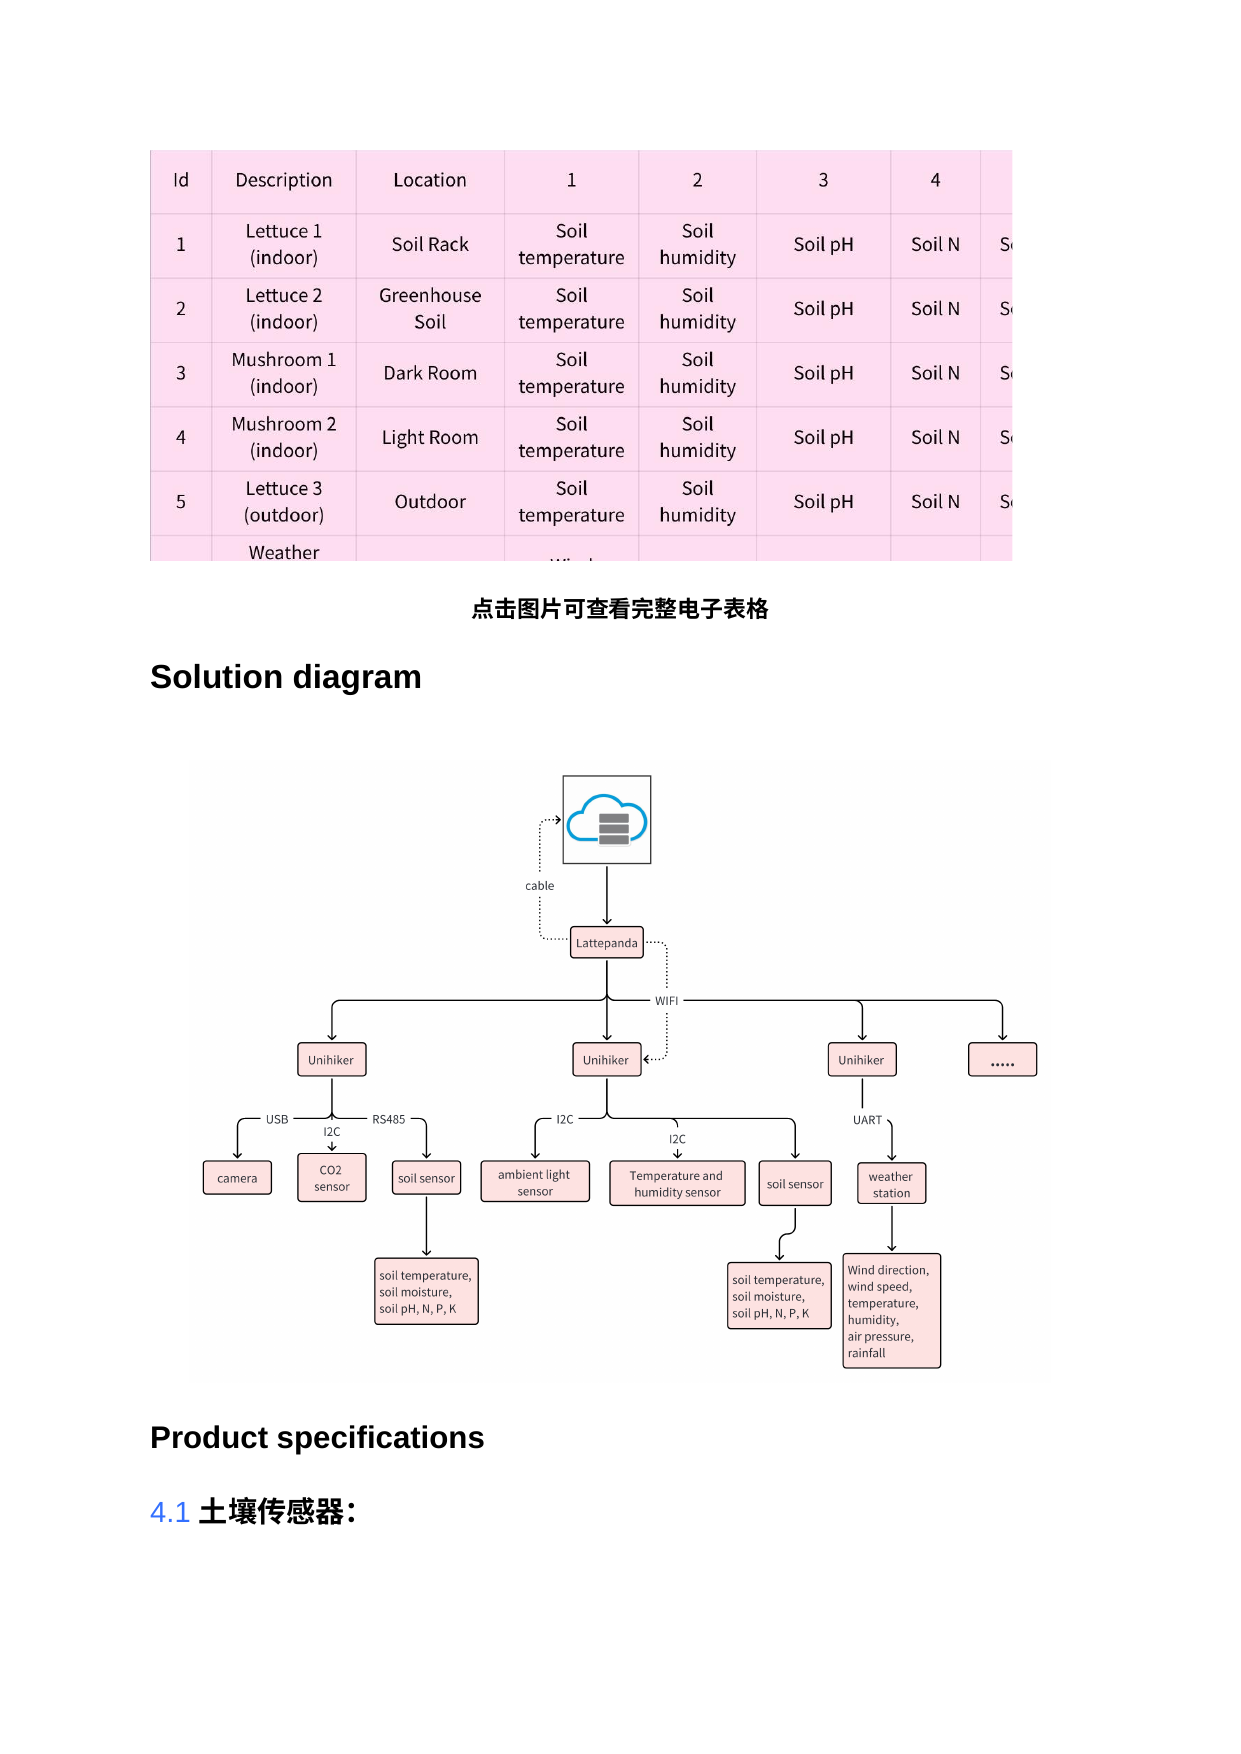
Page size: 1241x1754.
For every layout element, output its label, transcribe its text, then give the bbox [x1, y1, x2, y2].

text 点击图片可查看完整电子表格 [150, 591, 1090, 624]
picture [188, 760, 1052, 1383]
text Product specifications [150, 1419, 1090, 1455]
text 4.1 土壤传感器： [150, 1489, 1090, 1531]
text Solution diagram [150, 657, 1090, 696]
picture [150, 150, 1013, 561]
